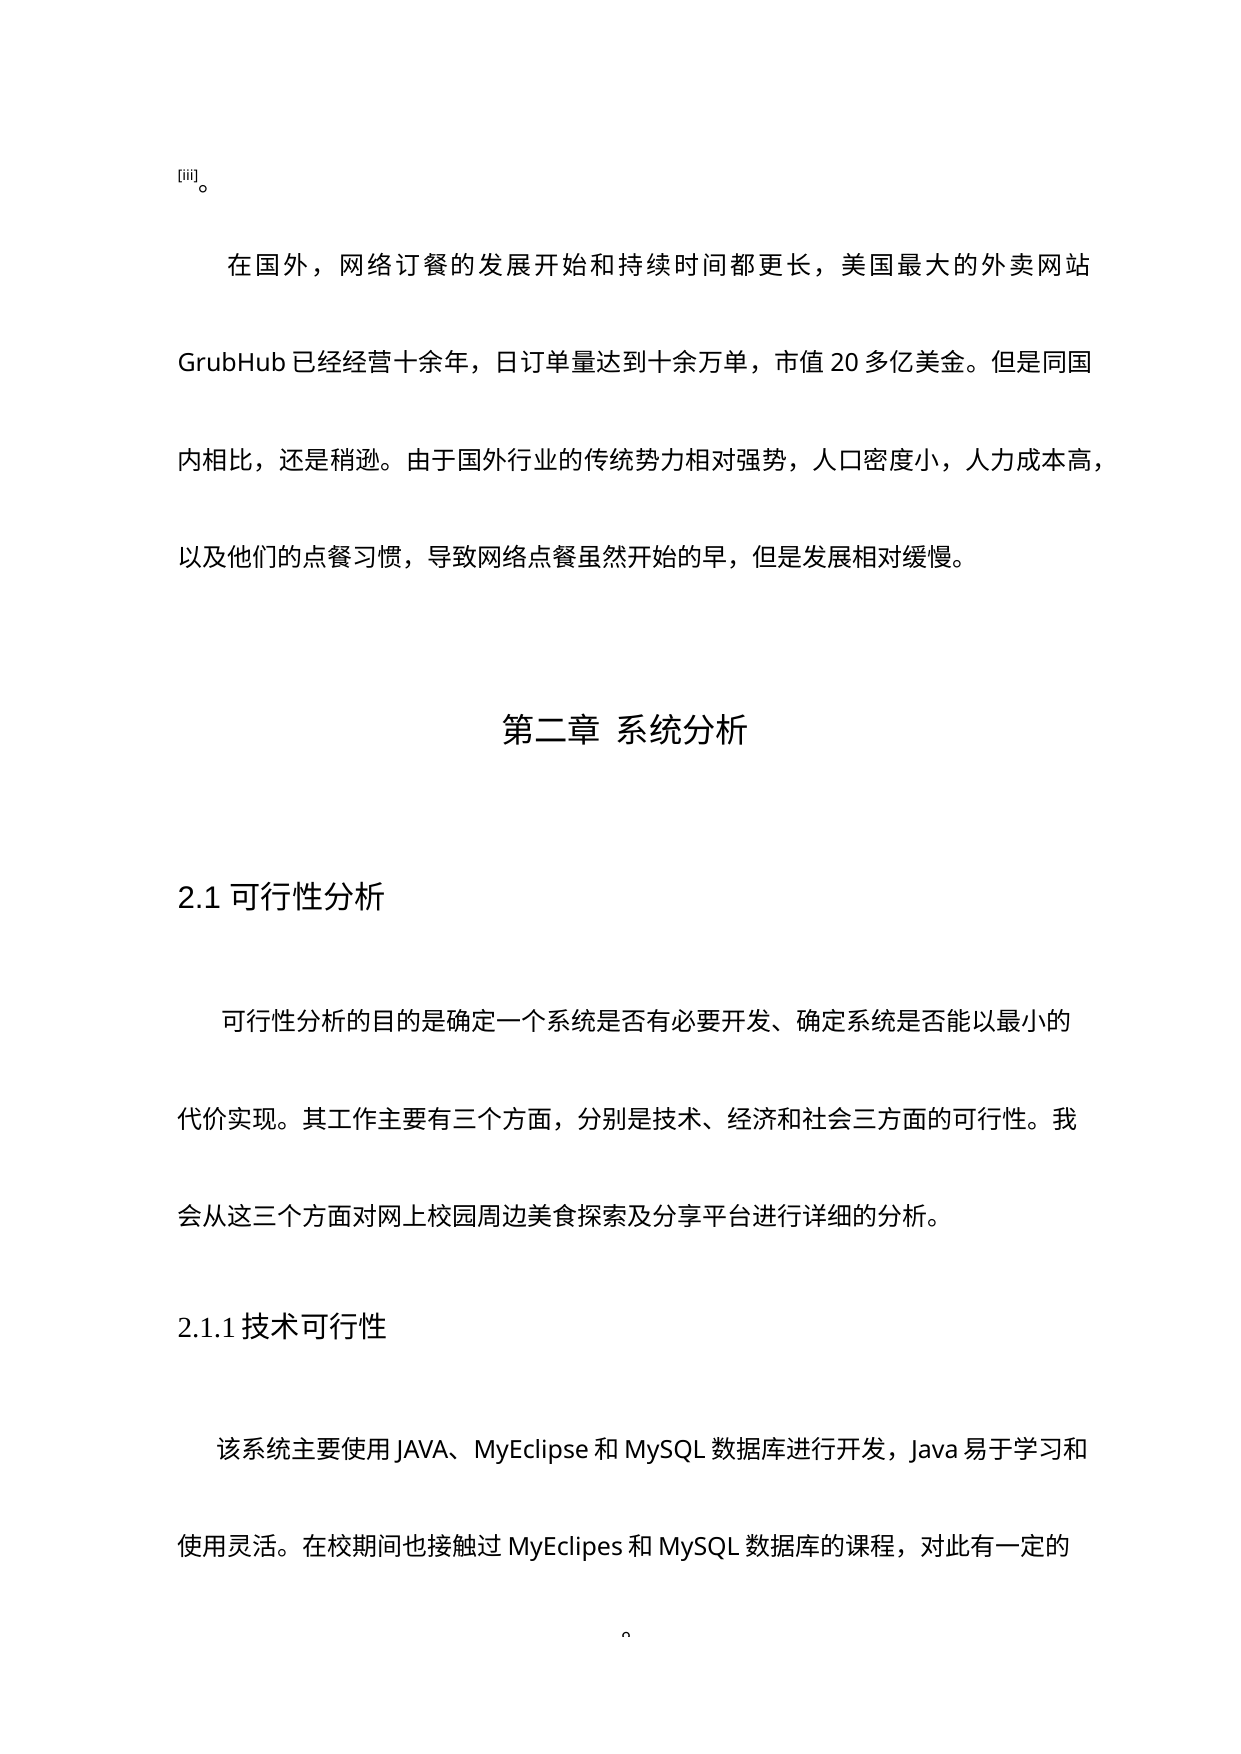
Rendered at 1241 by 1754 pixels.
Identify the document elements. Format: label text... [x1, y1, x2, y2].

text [177, 148, 1092, 213]
list 第二章 系统分析 [177, 696, 1092, 761]
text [177, 1415, 1092, 1577]
text 可行性分析的目的是确定一个系统是否有必要开发、确定系统是否能以最小的代价实现。其工作主要有三个方面，分别是技术、经济和社会三方面的可行性。我会从这三个方面对网上校园周边美食探索及分享平台进行详细的分析。 [177, 987, 1092, 1247]
text 在国外，网络订餐的发展开始和持续时间都更长，美国最大的外卖网站GrubHub已经经营十余年，日订单量达到十余万单，市值20多亿美金。但是同国内相比，还是稍逊。由于国外行业的传统势力相对强势，人口密度小，人力成本高，以及他们的点餐习惯，导致网络点餐虽然开始的早，但是发展相对缓慢。 [177, 231, 1092, 588]
text 2.1.1技术可行性 [177, 1292, 1092, 1357]
text 2.1 可行性分析 [177, 863, 1092, 928]
